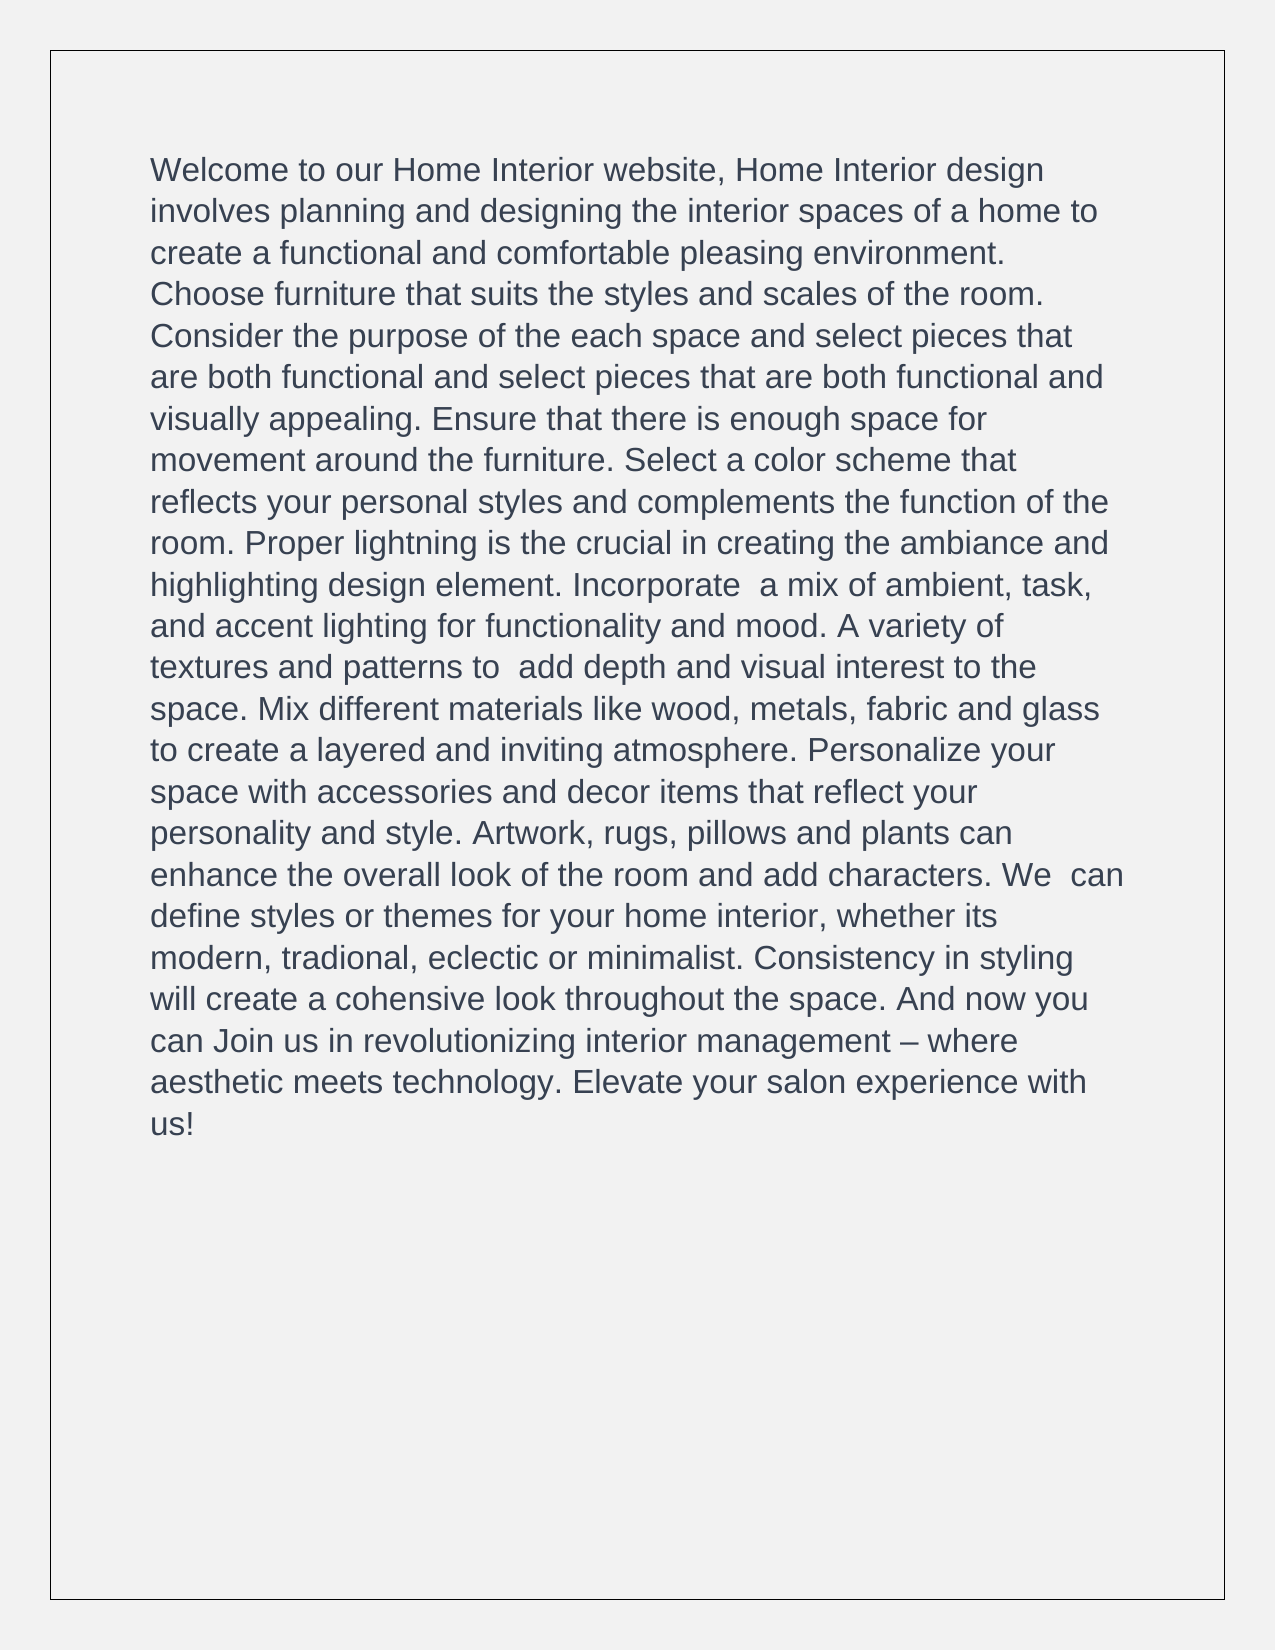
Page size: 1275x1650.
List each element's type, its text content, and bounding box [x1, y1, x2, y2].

text Welcome to our Home Interior website, Home Interior design involves planning and designing the interior spaces of a home to create a functional and comfortable pleasing environment. Choose furniture that suits the styles and scales of the room. Consider the purpose of the each space and select pieces that are both functional and select pieces that are both functional and visually appealing. Ensure that there is enough space for movement around the furniture. Select a color scheme that reflects your personal styles and complements the function of the room. Proper lightning is the crucial in creating the ambiance and highlighting design element. Incorporate a mix of ambient, task, and accent lighting for functionality and mood. A variety of textures and patterns to add depth and visual interest to the space. Mix different materials like wood, metals, fabric and glass to create a layered and inviting atmosphere. Personalize your space with accessories and decor items that reflect your personality and style. Artwork, rugs, pillows and plants can enhance the overall look of the room and add characters. We can define styles or themes for your home interior, whether its modern, tradional, eclectic or minimalist. Consistency in styling will create a cohensive look throughout the space. And now you can Join us in revolutionizing interior management – where aesthetic meets technology. Elevate your salon experience with us! [150, 150, 1125, 1142]
